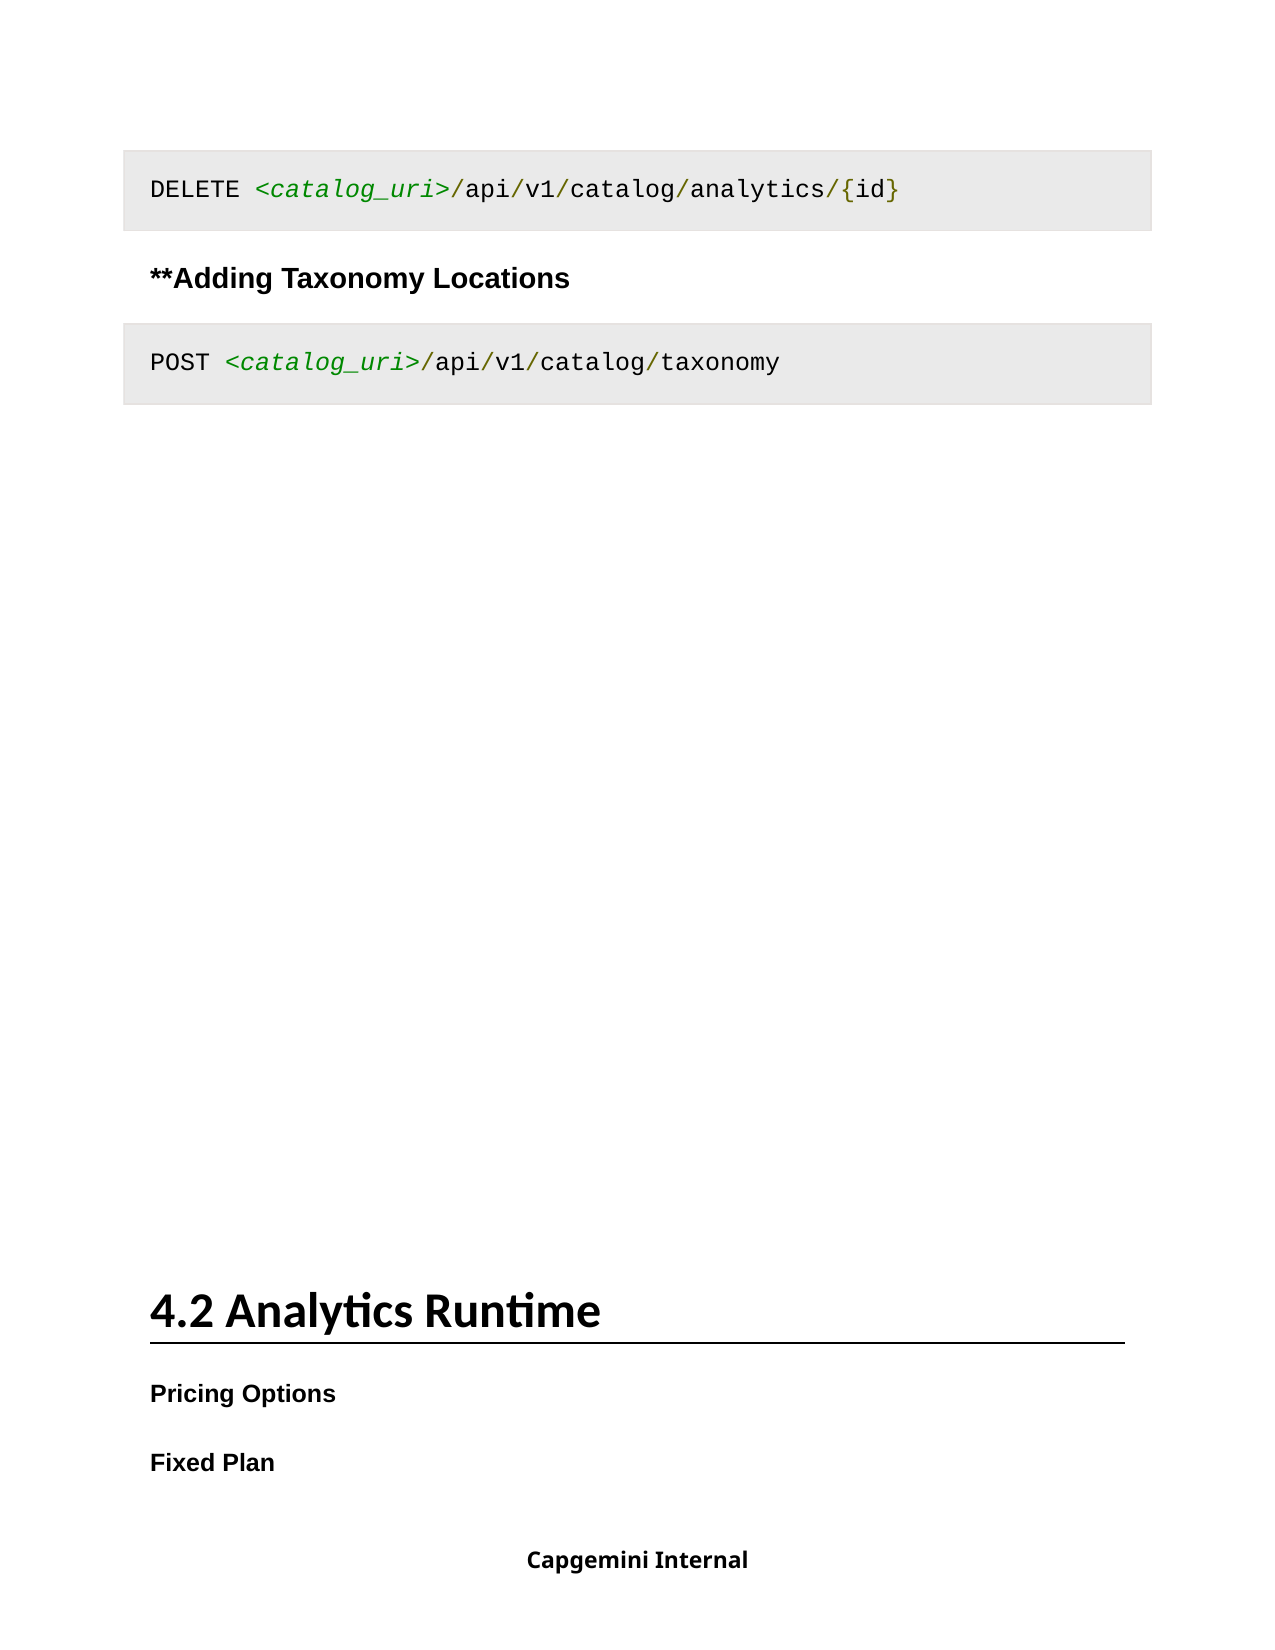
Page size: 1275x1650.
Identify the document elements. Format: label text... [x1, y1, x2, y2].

subtitle **Adding Taxonomy Locations [150, 261, 1125, 294]
text Pricing Options [150, 1373, 1125, 1408]
text Fixed Plan [150, 1437, 1125, 1477]
text 4.2 Analytics Runtime [150, 1279, 1125, 1342]
text POST <catalog_uri>/api/v1/catalog/taxonomy [125, 325, 1150, 403]
text DELETE <catalog_uri>/api/v1/catalog/analytics/{id} [125, 152, 1150, 230]
